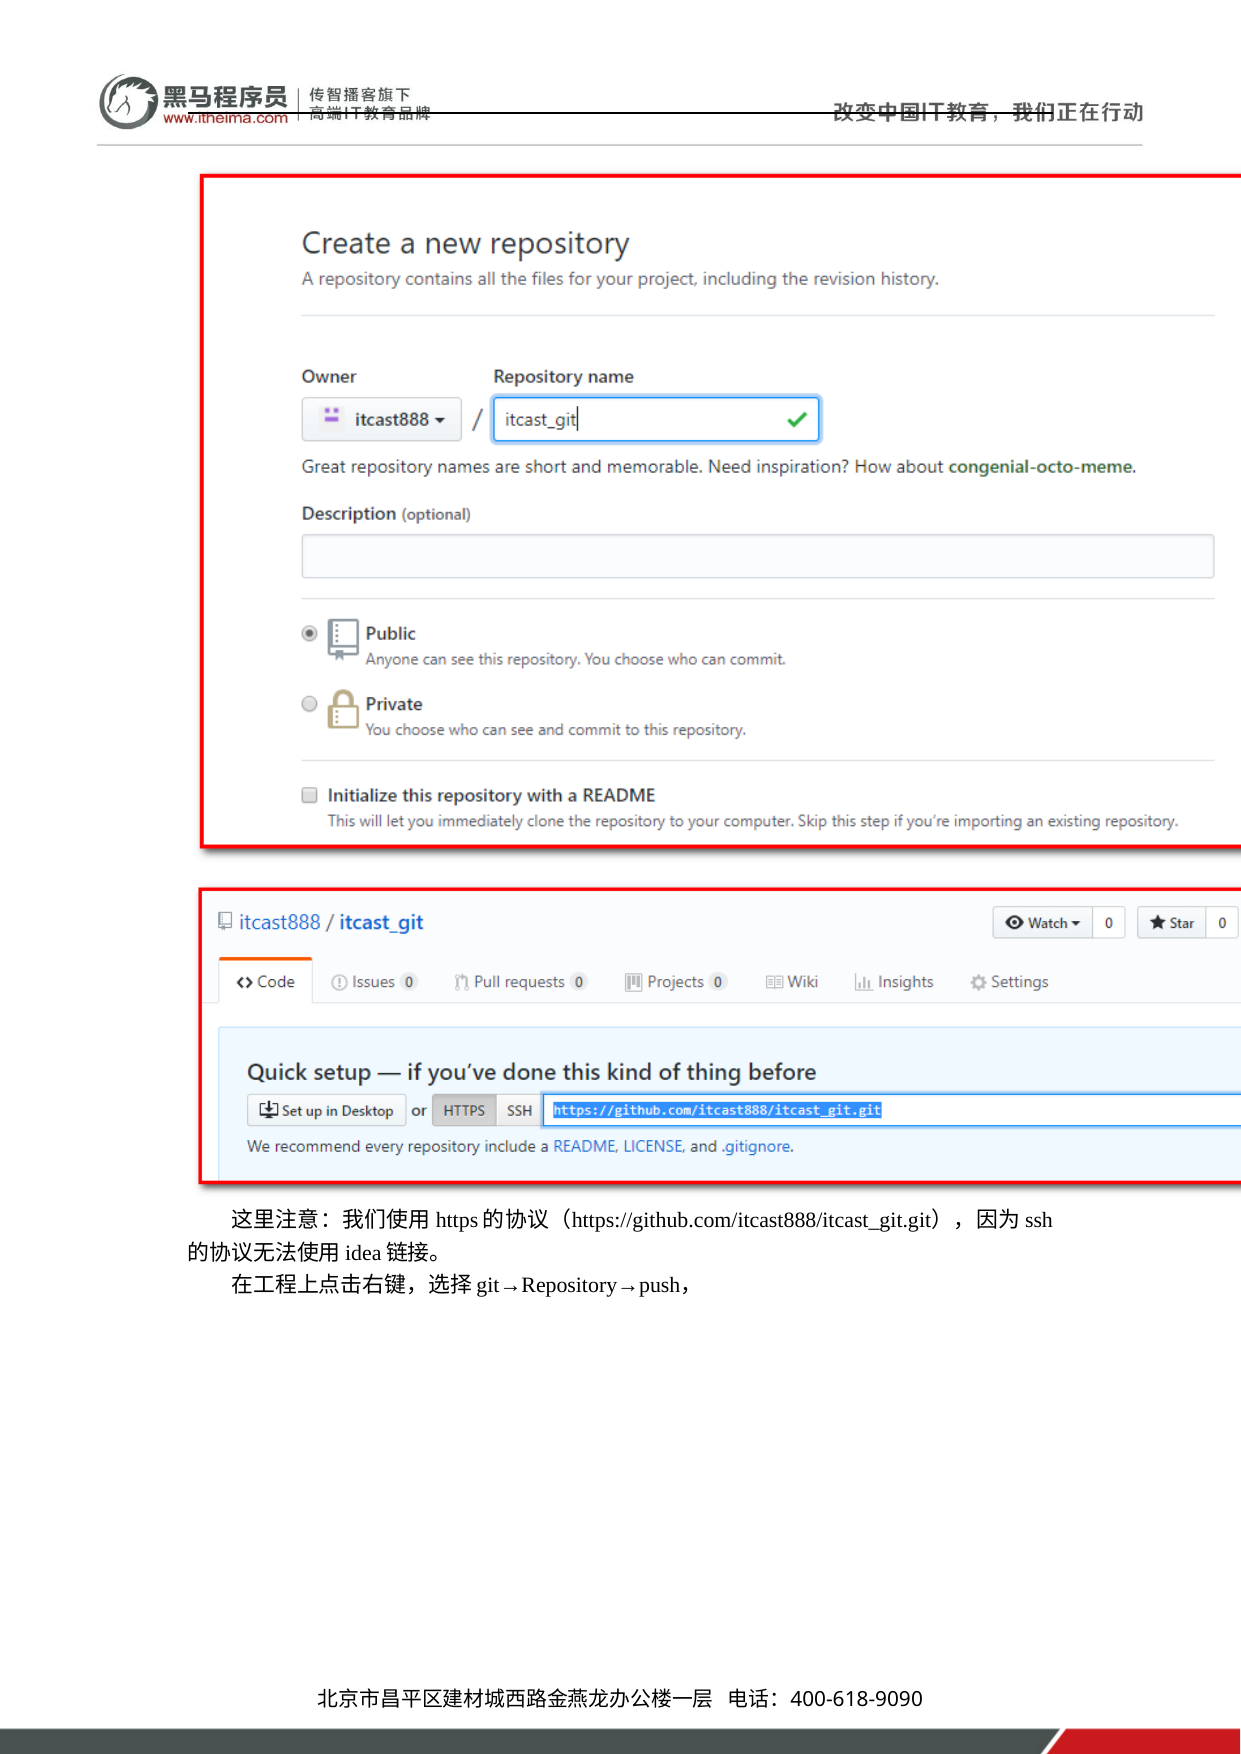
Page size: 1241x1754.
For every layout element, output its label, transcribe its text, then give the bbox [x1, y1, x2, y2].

picture [0, 1669, 1241, 1754]
picture [0, 3, 1241, 153]
picture [187, 162, 1241, 863]
list 这里注意：我们使用https的协议（https://github.com/itcast888/itcast_git.git），因为ssh的协议无法使用idea链接。 [187, 1202, 1053, 1267]
picture [187, 877, 1241, 1197]
list 在工程上点击右键，选择git→Repository→push， [187, 1267, 1053, 1299]
